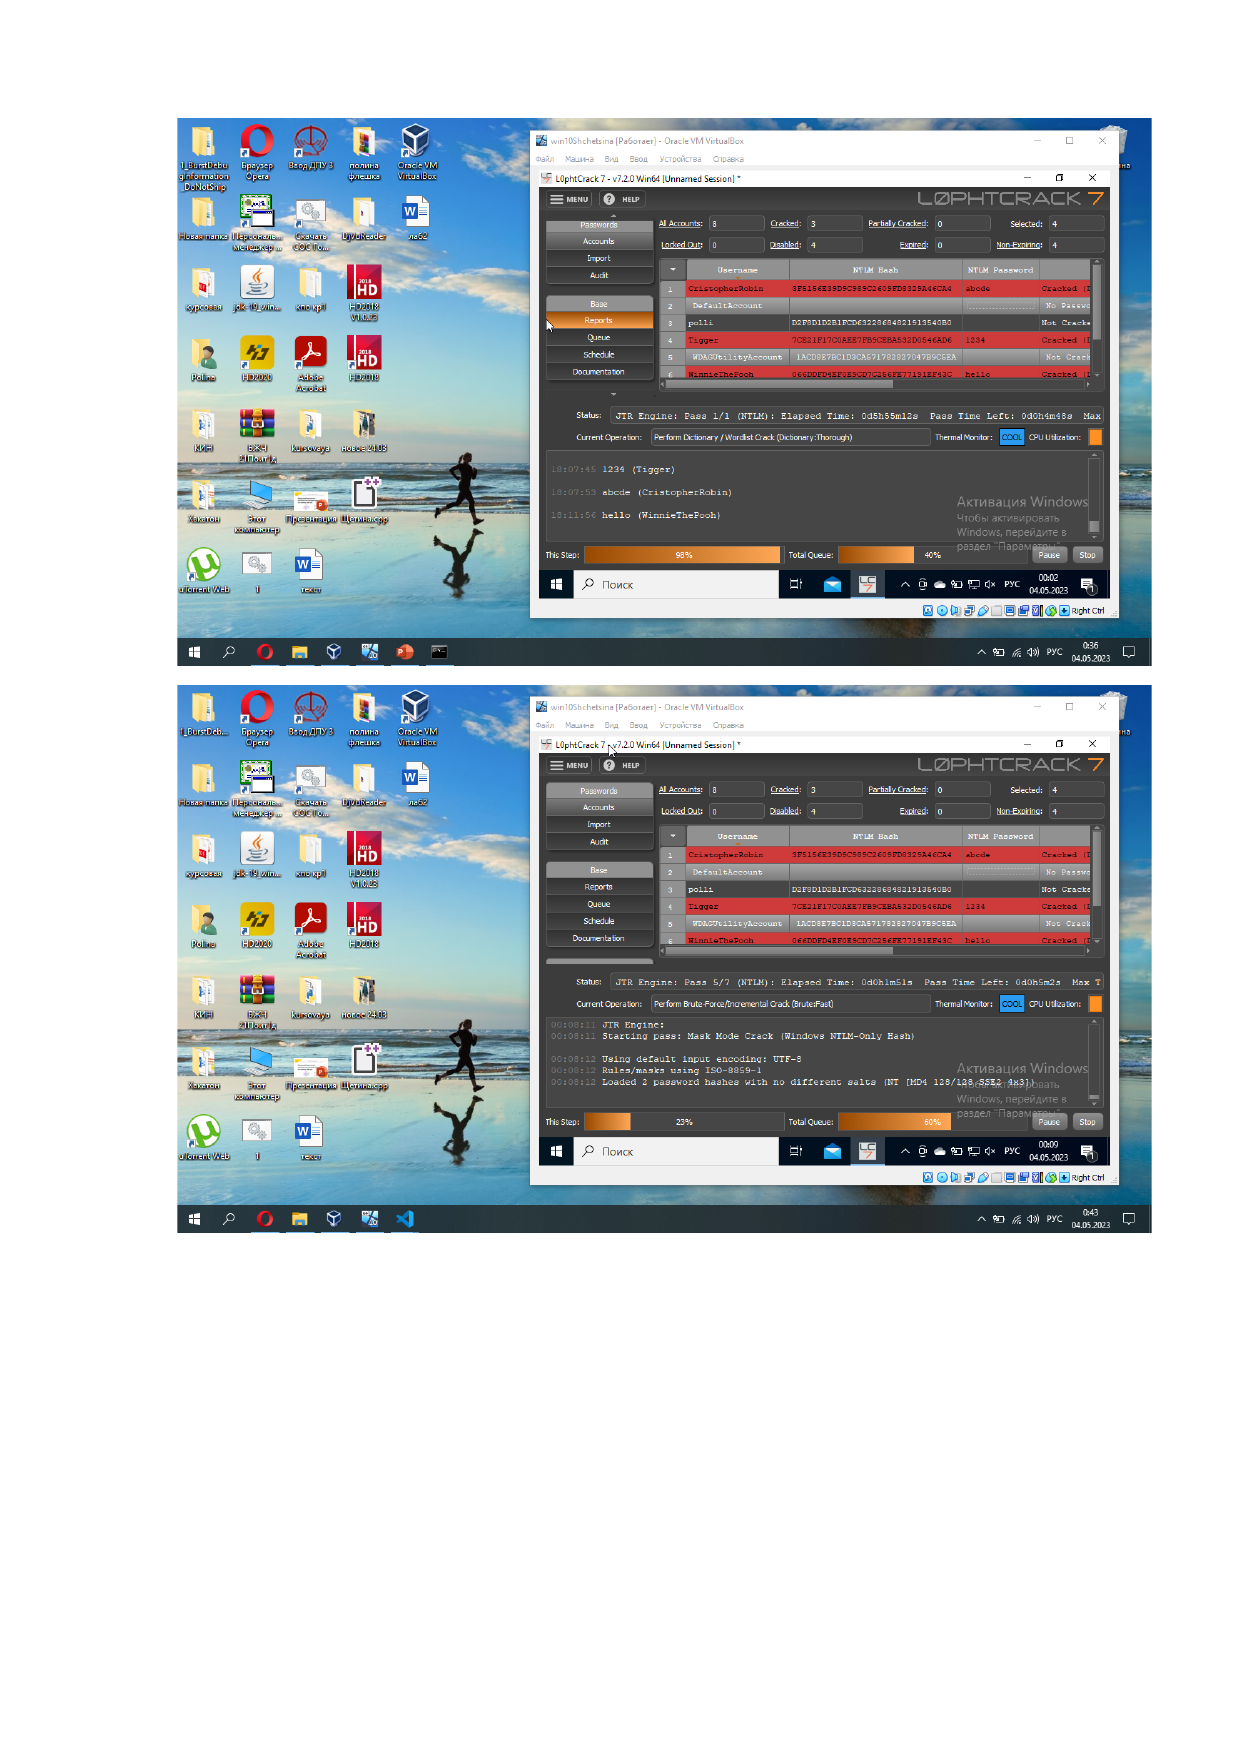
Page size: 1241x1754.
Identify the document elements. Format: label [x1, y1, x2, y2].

picture [177, 685, 1152, 1233]
picture [177, 118, 1152, 666]
